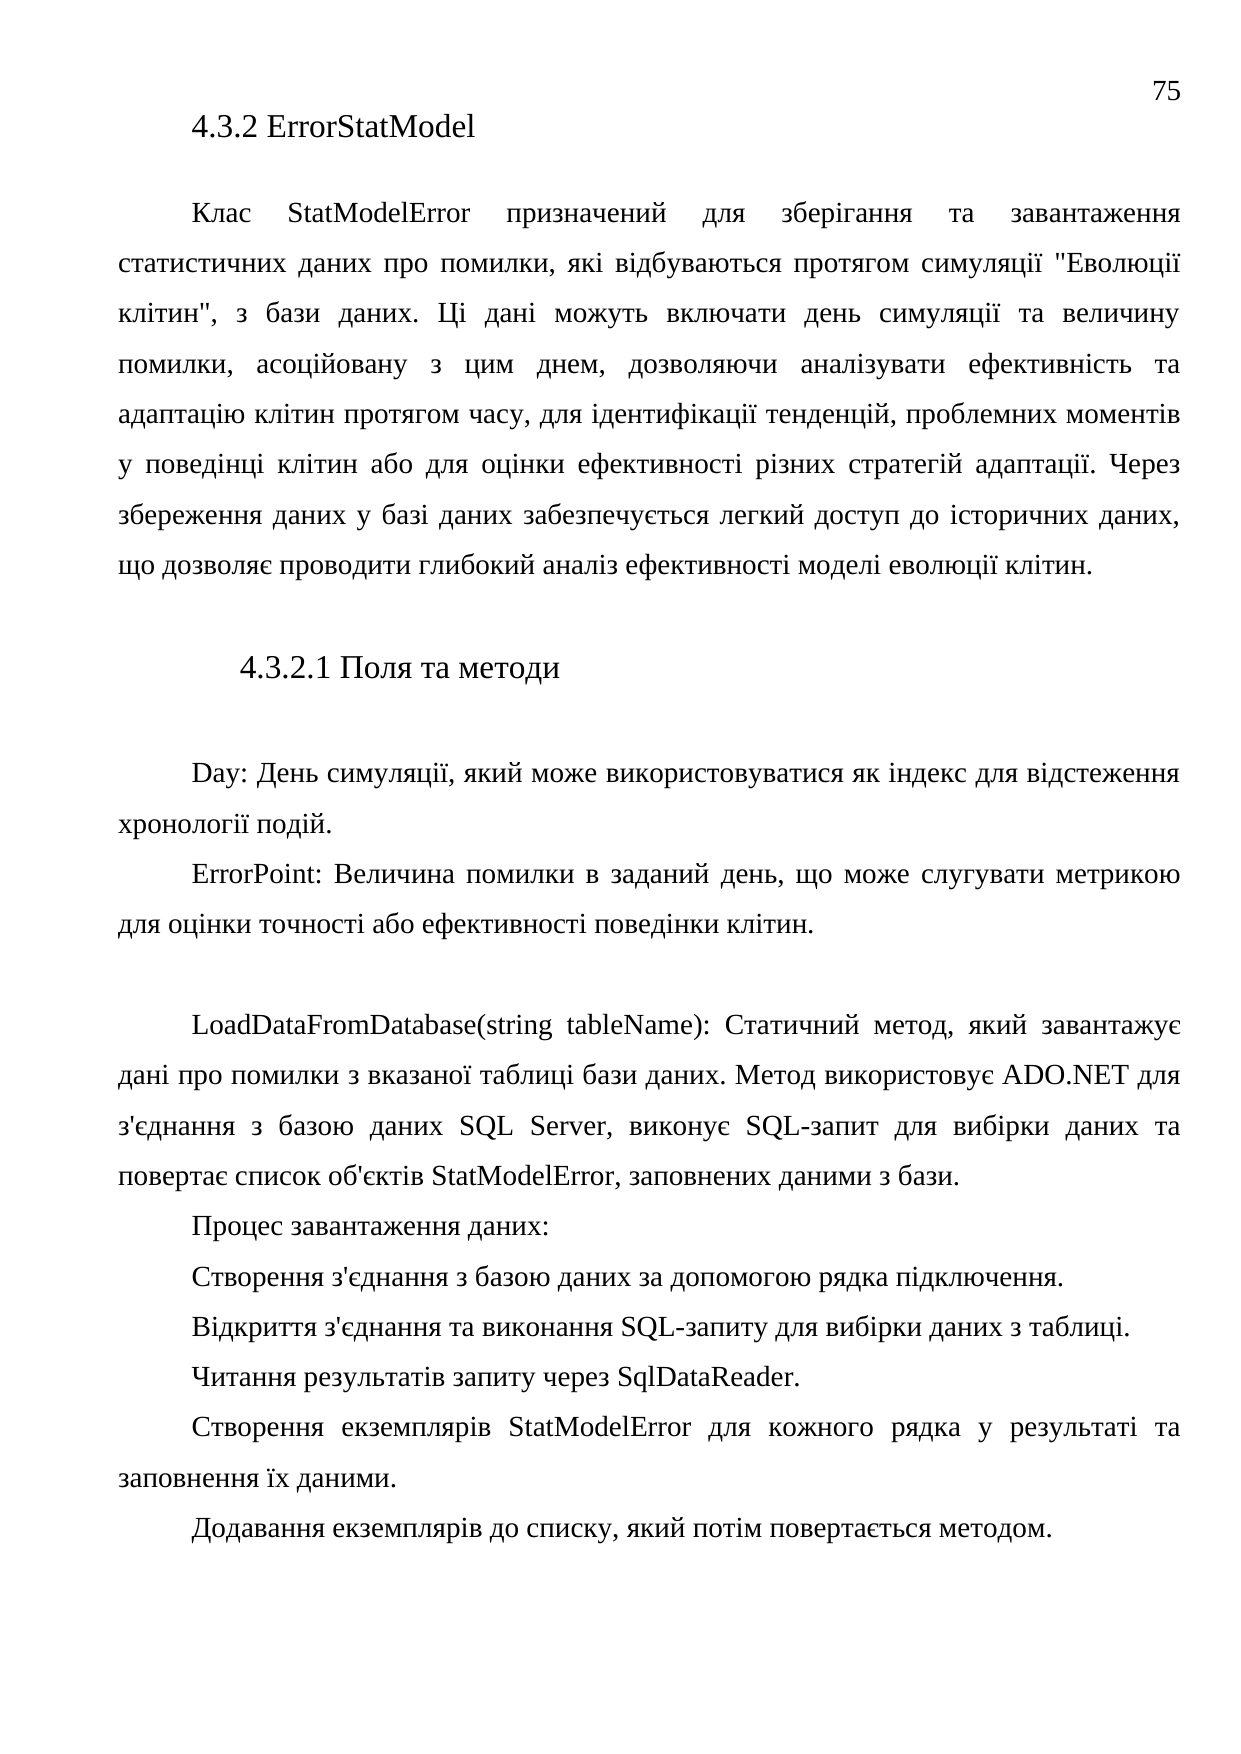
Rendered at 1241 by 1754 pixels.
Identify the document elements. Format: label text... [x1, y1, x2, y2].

text ErrorPoint: Величина помилки в заданий день, що може слугувати метрикою для оцінки точності або ефективності поведінки клітин. [118, 856, 1181, 940]
text LoadDataFromDatabase(string tableName): Статичний метод, який завантажує дані про помилки з вказаної таблиці бази даних. Метод використовує ADO.NET для з'єднання з базою даних SQL Server, виконує SQL-запит для вибірки даних та повертає список об'єктів StatModelError, заповнених даними з бази. [118, 1007, 1181, 1192]
text Додавання екземплярів до списку, який потім повертається методом. [118, 1510, 1181, 1544]
text Створення з'єднання з базою даних за допомогою рядка підключення. [118, 1259, 1181, 1292]
text 4.3.2.1 Поля та методи [166, 648, 1181, 686]
text Створення екземплярів StatModelError для кожного рядка у результаті та заповнення їх даними. [118, 1409, 1181, 1493]
text Процес завантаження даних: [118, 1208, 1181, 1242]
subtitle 4.3.2 ErrorStatModel [191, 106, 1194, 144]
text Відкриття з'єднання та виконання SQL-запиту для вибірки даних з таблиці. [118, 1309, 1181, 1342]
text Читання результатів запиту через SqlDataReader. [118, 1359, 1181, 1393]
text Day: День симуляції, який може використовуватися як індекс для відстеження хронології подій. [118, 756, 1181, 839]
text Клас StatModelError призначений для зберігання та завантаження статистичних даних про помилки, які відбуваються протягом симуляції "Еволюції клітин", з бази даних. Ці дані можуть включати день симуляції та величину помилки, асоційовану з цим днем, дозволяючи аналізувати ефективність та адаптацію клітин протягом часу, для ідентифікації тенденцій, проблемних моментів у поведінці клітин або для оцінки ефективності різних стратегій адаптації. Через збереження даних у базі даних забезпечується легкий доступ до історичних даних, що дозволяє проводити глибокий аналіз ефективності моделі еволюції клітин. [118, 195, 1181, 581]
